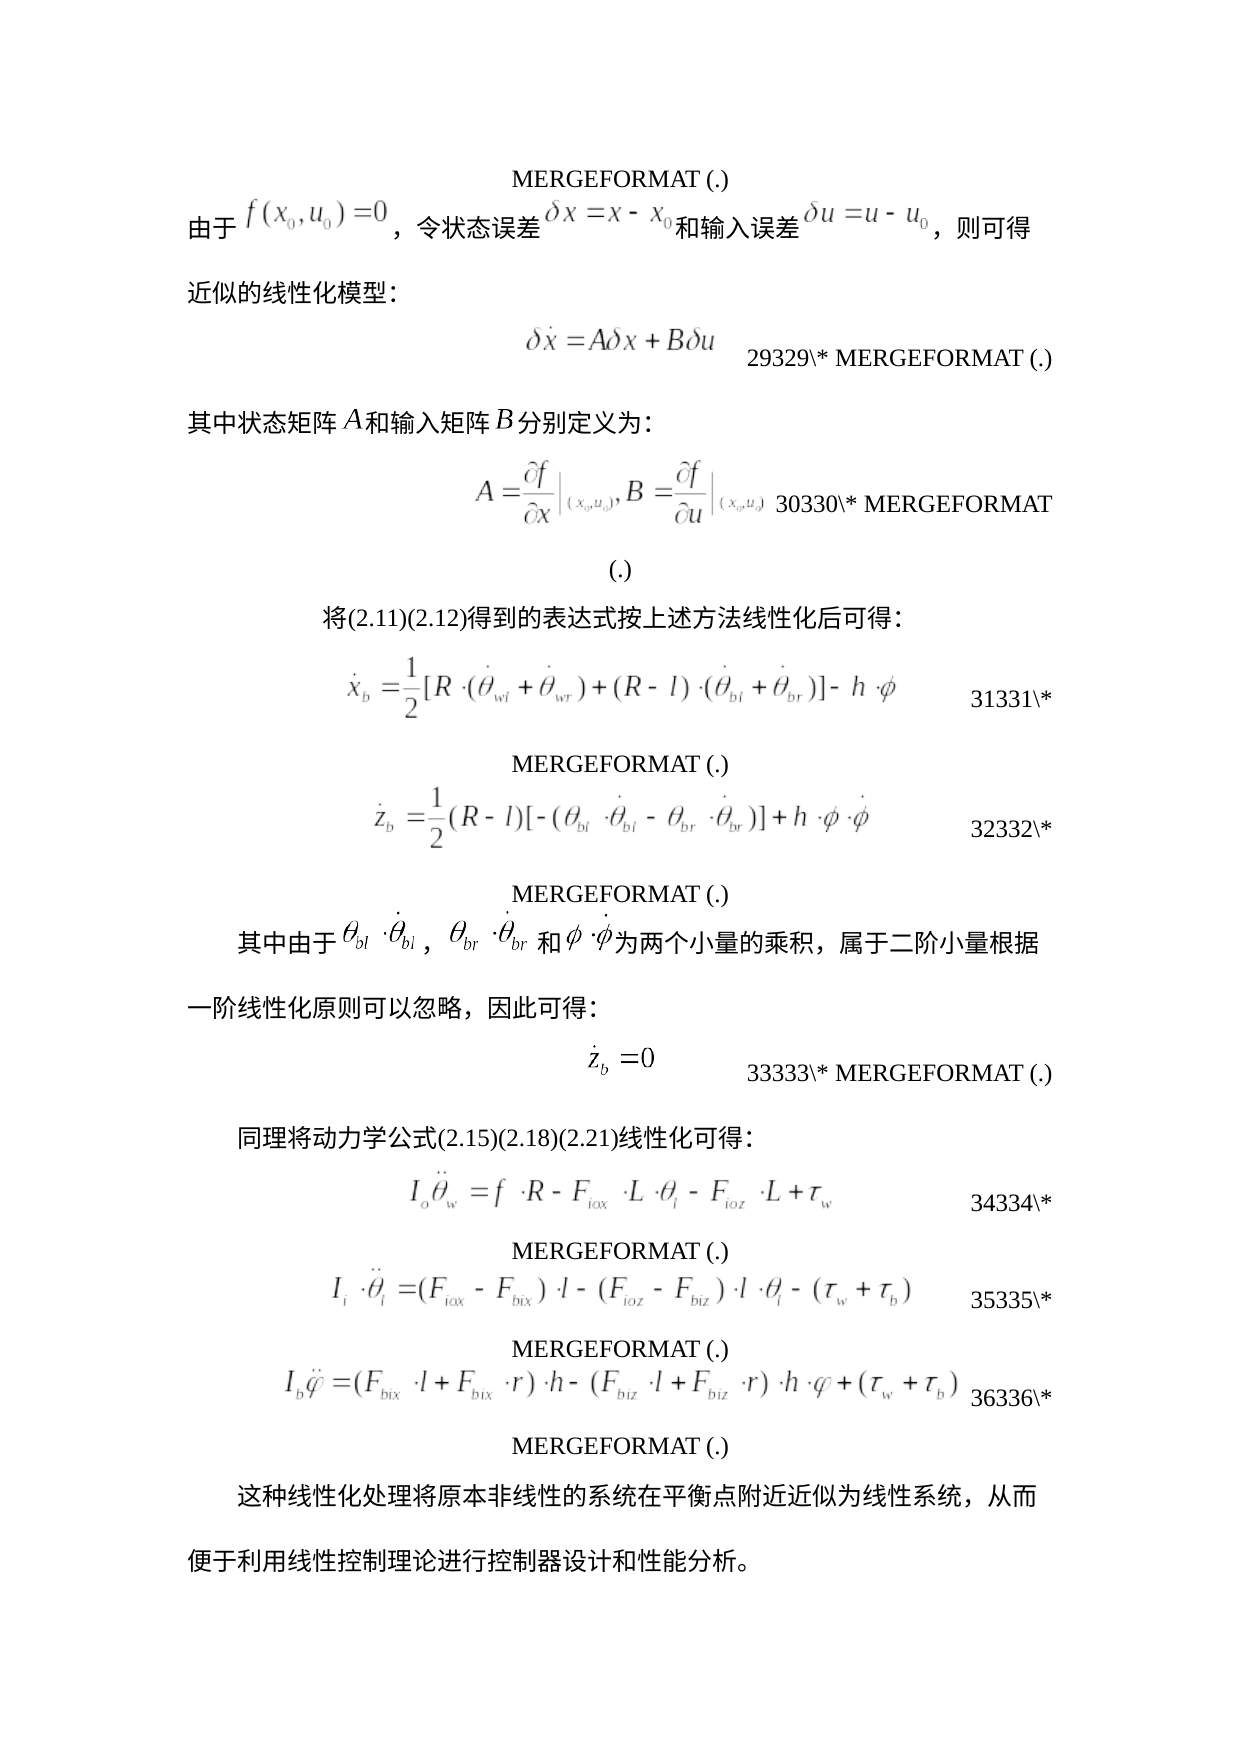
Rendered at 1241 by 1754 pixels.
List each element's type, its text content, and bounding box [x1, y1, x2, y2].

text 同理将动力学公式(2.15)(2.18)(2.21)线性化可得： [187, 1104, 1053, 1169]
text 其中状态矩阵和输入矩阵分别定义为： [187, 389, 1053, 454]
text 其中由于，和为两个小量的乘积，属于二阶小量根据一阶线性化原则可以忽略，因此可得： [187, 909, 1053, 1039]
text 这种线性化处理将原本非线性的系统在平衡点附近近似为线性系统，从而便于利用线性控制理论进行控制器设计和性能分析。 [187, 1462, 1053, 1592]
text 由于，令状态误差和输入误差，则可得近似的线性化模型： [187, 194, 1053, 324]
text 将(2.11)(2.12)得到的表达式按上述方法线性化后可得： [187, 584, 1053, 649]
